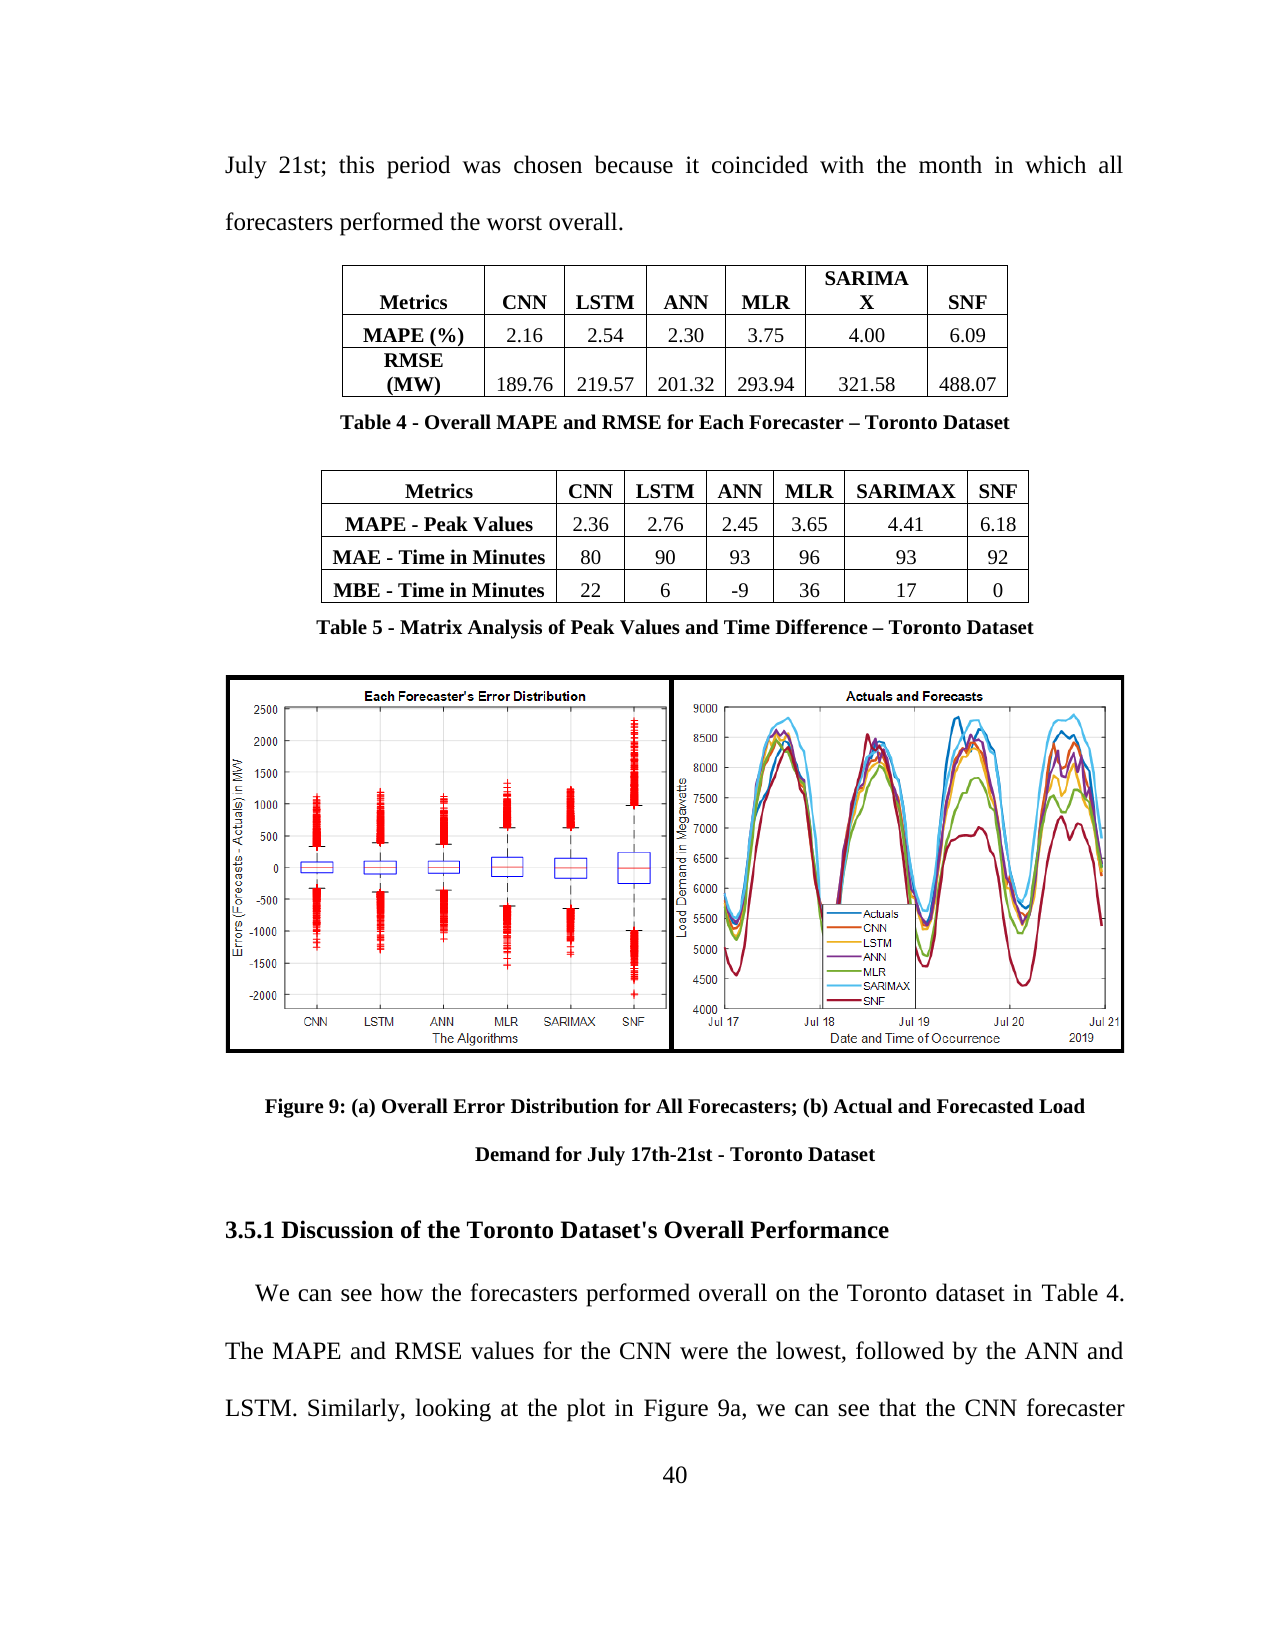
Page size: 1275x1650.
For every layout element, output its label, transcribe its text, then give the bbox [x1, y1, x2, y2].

subtitle 3.5.1 Discussion of the Toronto Dataset's Overall Performance [225, 1215, 1125, 1243]
table_header Metrics [343, 266, 484, 314]
text Table 4 - Overall MAPE and RMSE for Each Forecaster – Toronto Dataset [225, 410, 1125, 434]
table_cell -9 [707, 570, 773, 602]
table_cell 4.00 [806, 315, 927, 347]
table_cell 2.36 [557, 504, 624, 536]
table_header LSTM [625, 471, 706, 503]
text Table 5 - Matrix Analysis of Peak Values and Time Difference – Toronto Dataset [225, 615, 1125, 639]
table_header Metrics [322, 471, 556, 503]
table_cell 90 [625, 537, 706, 569]
table_cell 3.75 [726, 315, 805, 347]
table_cell 488.07 [928, 348, 1007, 396]
table_header SARIMAX [806, 266, 927, 314]
table_cell RMSE (MW) [343, 348, 484, 396]
table_cell 4.41 [845, 504, 967, 536]
text Figure 9: (a) Overall Error Distribution for All Forecasters; (b) Actual and Forecasted Load Demand for July 17th-21st - Toronto Dataset [225, 1093, 1125, 1166]
table_cell 293.94 [726, 348, 805, 396]
table_header LSTM [565, 266, 646, 314]
table_cell 2.16 [485, 315, 564, 347]
table_cell MAPE (%) [343, 315, 484, 347]
table_cell 17 [845, 570, 967, 602]
table_header ANN [647, 266, 725, 314]
table_cell 22 [557, 570, 624, 602]
table_cell 2.45 [707, 504, 773, 536]
table_cell 2.54 [565, 315, 646, 347]
table_header ANN [707, 471, 773, 503]
table_cell 6.09 [928, 315, 1007, 347]
table_cell MBE - Time in Minutes [322, 570, 556, 602]
table_cell 189.76 [485, 348, 564, 396]
table_header CNN [557, 471, 624, 503]
table_header MLR [774, 471, 844, 503]
table_cell MAE - Time in Minutes [322, 537, 556, 569]
table_cell 6 [625, 570, 706, 602]
table_cell 93 [707, 537, 773, 569]
table_header SARIMAX [845, 471, 967, 503]
table_cell 219.57 [565, 348, 646, 396]
table_header SNF [968, 471, 1028, 503]
table_cell 92 [968, 537, 1028, 569]
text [225, 1278, 1125, 1422]
picture [225, 675, 1125, 1053]
table_header CNN [485, 266, 564, 314]
table_header SNF [928, 266, 1007, 314]
table_cell 2.30 [647, 315, 725, 347]
table_cell 96 [774, 537, 844, 569]
table_header MLR [726, 266, 805, 314]
table_cell 3.65 [774, 504, 844, 536]
table_cell 80 [557, 537, 624, 569]
table_cell 201.32 [647, 348, 725, 396]
table_cell MAPE - Peak Values [322, 504, 556, 536]
table_cell 321.58 [806, 348, 927, 396]
table_cell 6.18 [968, 504, 1028, 536]
table_cell 36 [774, 570, 844, 602]
table_cell 2.76 [625, 504, 706, 536]
table_cell 0 [968, 570, 1028, 602]
table_cell 93 [845, 537, 967, 569]
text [225, 150, 1125, 236]
